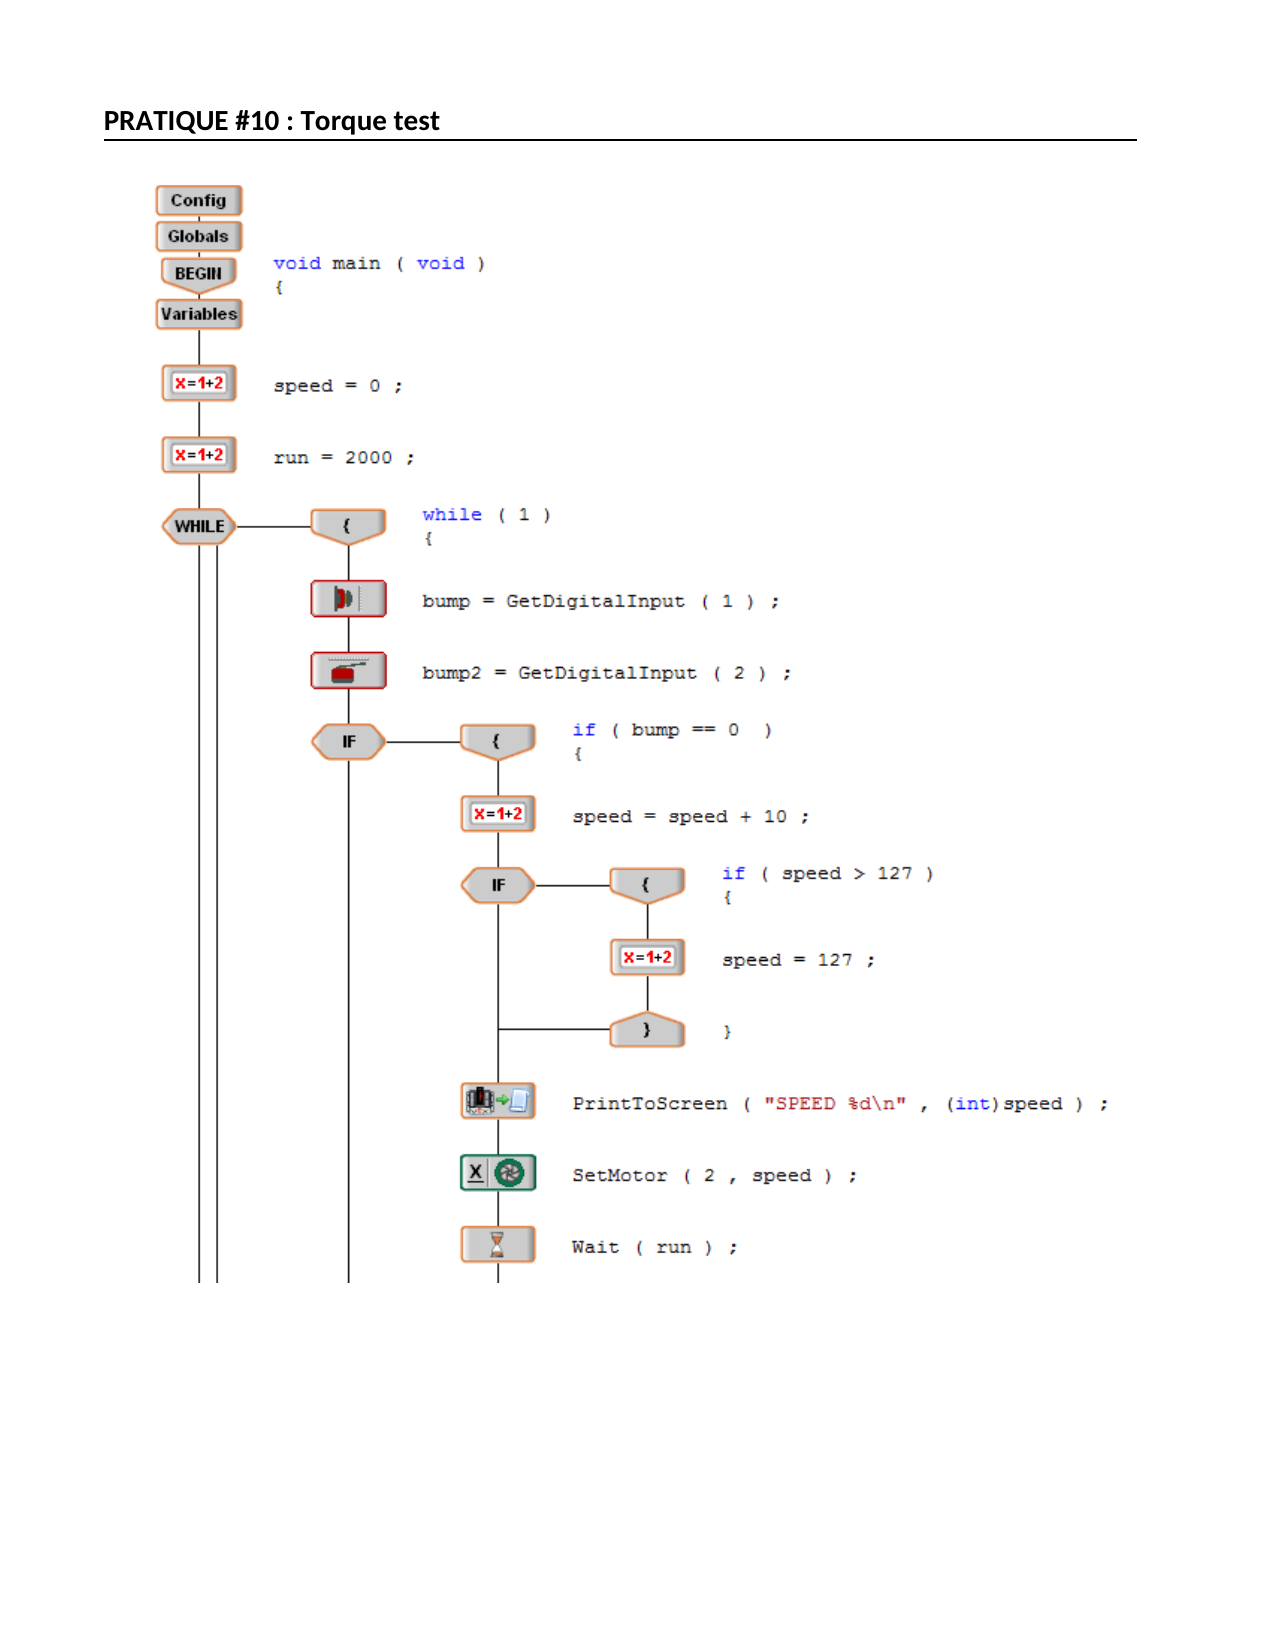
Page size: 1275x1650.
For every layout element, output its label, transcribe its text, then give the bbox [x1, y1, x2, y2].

picture [103, 166, 1148, 1283]
text PRATIQUE #10 : Torque test [103, 102, 1137, 141]
